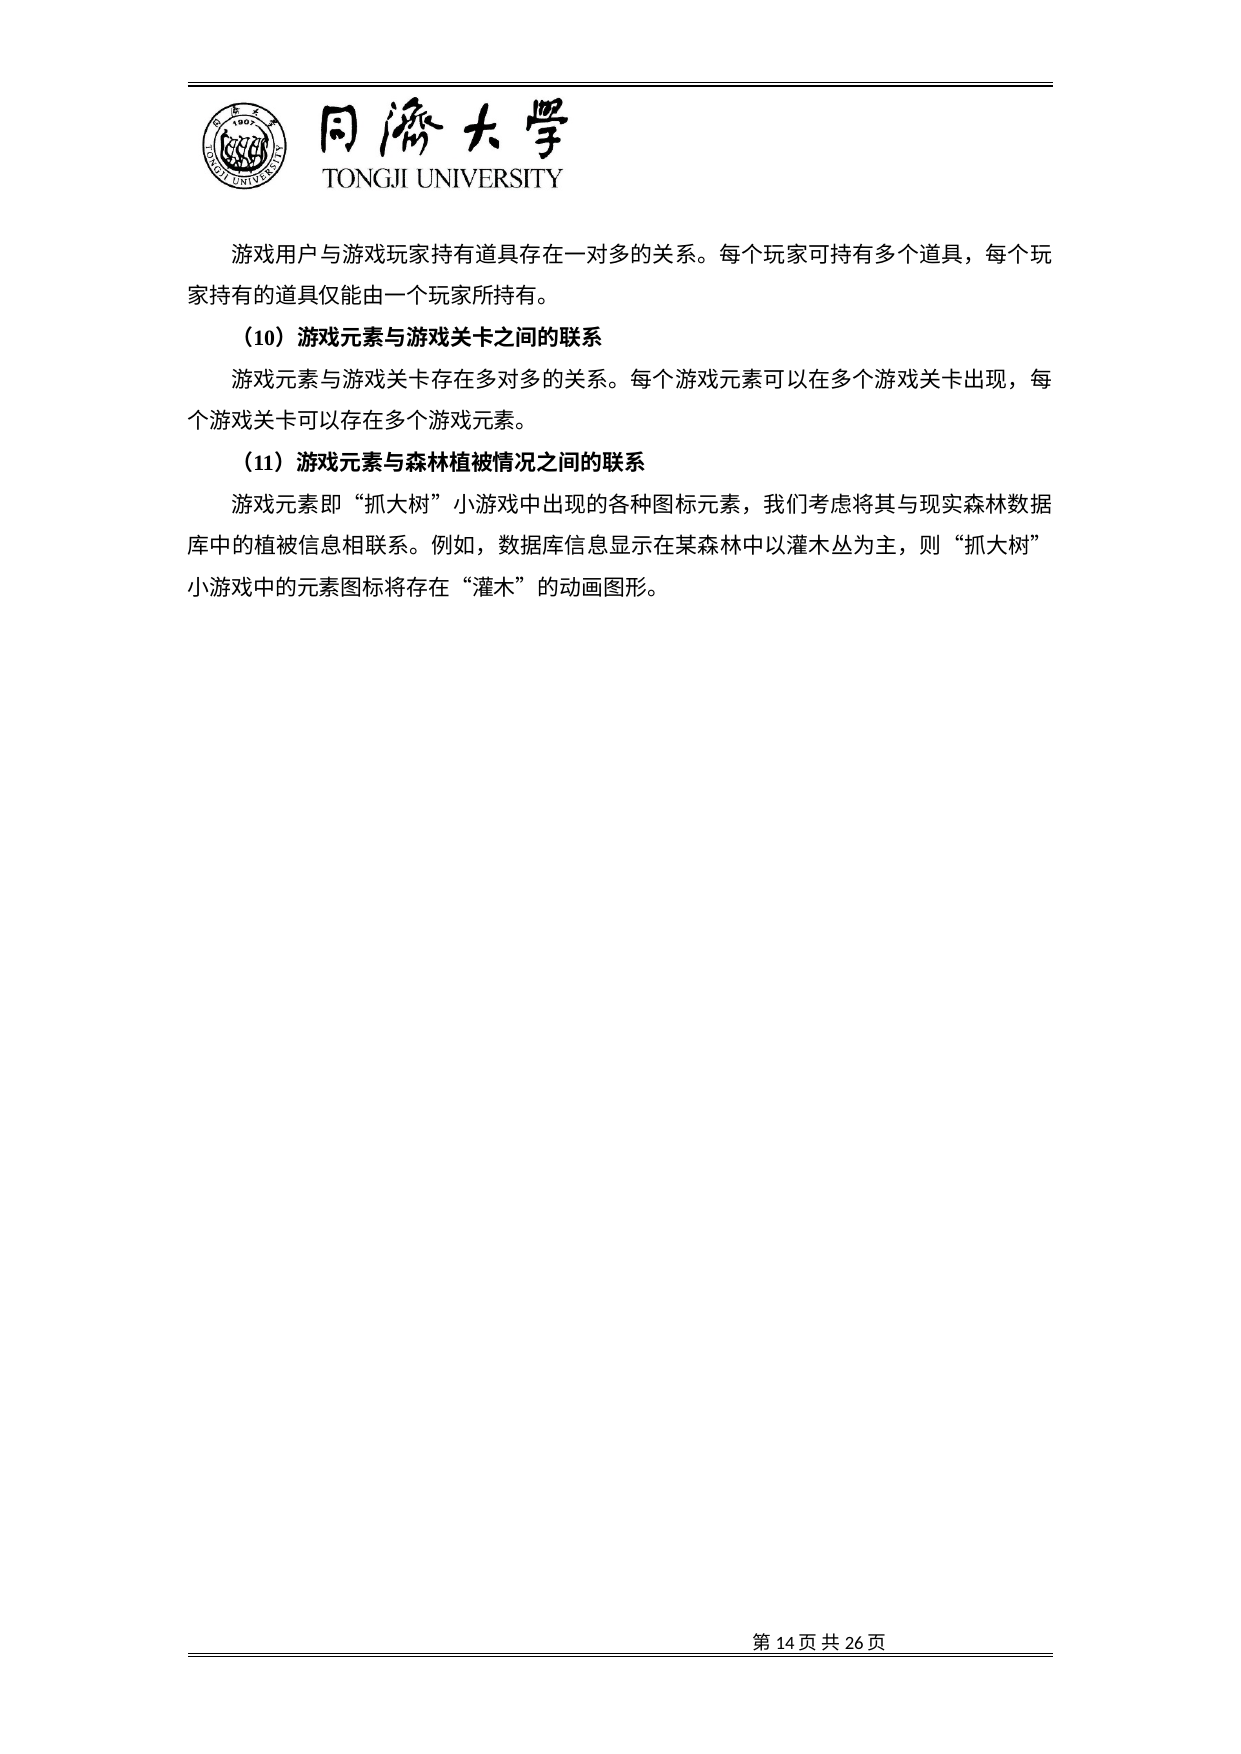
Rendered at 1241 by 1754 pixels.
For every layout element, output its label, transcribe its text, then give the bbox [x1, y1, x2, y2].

text （11）游戏元素与森林植被情况之间的联系 [187, 437, 1053, 479]
text 游戏用户与游戏玩家持有道具存在一对多的关系。每个玩家可持有多个道具，每个玩家持有的道具仅能由一个玩家所持有。 [187, 229, 1053, 312]
text 游戏元素即“抓大树”小游戏中出现的各种图标元素，我们考虑将其与现实森林数据库中的植被信息相联系。例如，数据库信息显示在某森林中以灌木丛为主，则“抓大树”小游戏中的元素图标将存在“灌木”的动画图形。 [187, 479, 1053, 604]
picture [187, 90, 585, 194]
text （10）游戏元素与游戏关卡之间的联系 [187, 312, 1053, 354]
text 游戏元素与游戏关卡存在多对多的关系。每个游戏元素可以在多个游戏关卡出现，每个游戏关卡可以存在多个游戏元素。 [187, 354, 1053, 437]
